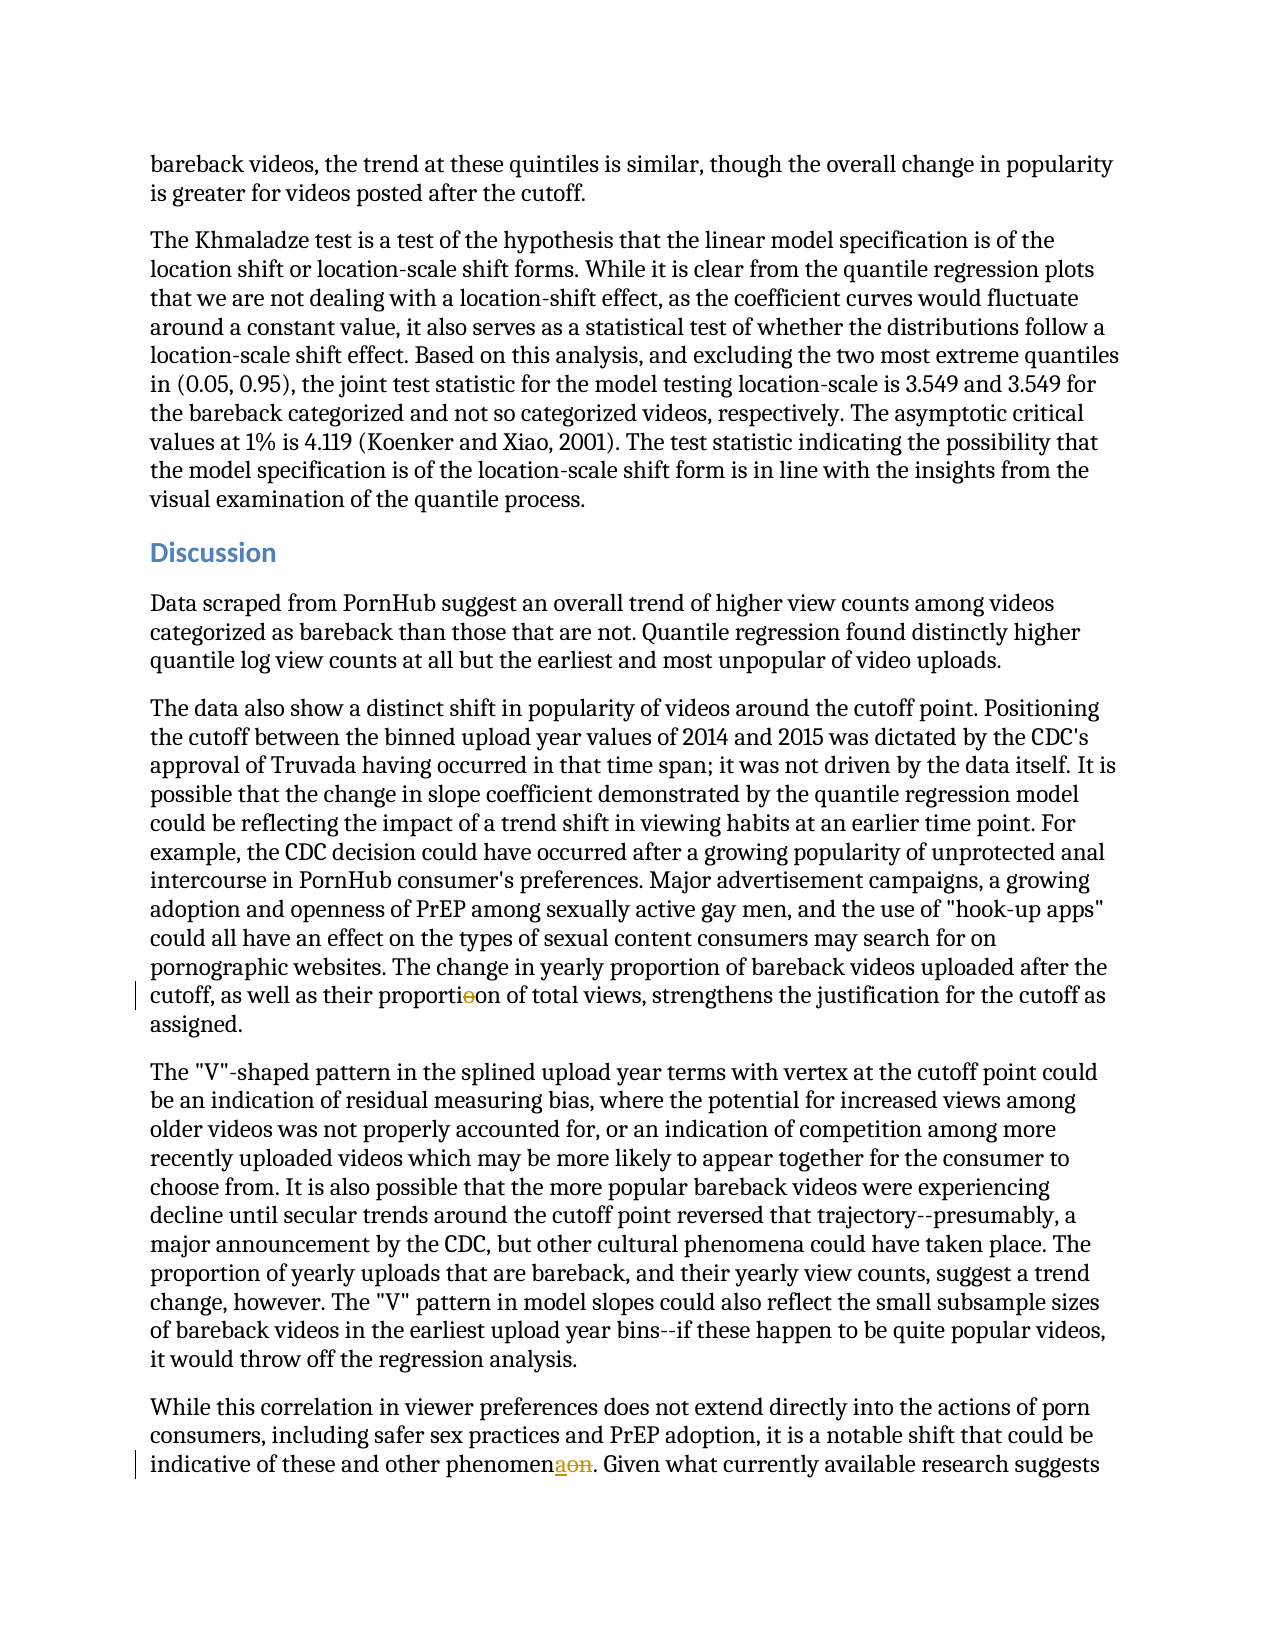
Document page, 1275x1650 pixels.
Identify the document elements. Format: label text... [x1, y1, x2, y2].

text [150, 1393, 1125, 1479]
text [150, 150, 1125, 207]
text The Khmaladze test is a test of the hypothesis that the linear model specification is of the location shift or location-scale shift forms. While it is clear from the quantile regression plots that we are not dealing with a location-shift effect, as the coefficient curves would fluctuate around a constant value, it also serves as a statistical test of whether the distributions follow a location-scale shift effect. Based on this analysis, and excluding the two most extreme quantiles in (0.05, 0.95), the joint test statistic for the model testing location-scale is 3.549 and 3.549 for the bareback categorized and not so categorized videos, respectively. The asymptotic critical values at 1% is 4.119 (Koenker and Xiao, 2001). The test statistic indicating the possibility that the model specification is of the location-scale shift form is in line with the insights from the visual examination of the quantile process. [150, 226, 1125, 514]
text The data also show a distinct shift in popularity of videos around the cutoff point. Positioning the cutoff between the binned upload year values of 2014 and 2015 was dictated by the CDC's approval of Truvada having occurred in that time span; it was not driven by the data itself. It is possible that the change in slope coefficient demonstrated by the quantile regression model could be reflecting the impact of a trend shift in viewing habits at an earlier time point. For example, the CDC decision could have occurred after a growing popularity of unprotected anal intercourse in PornHub consumer's preferences. Major advertisement campaigns, a growing adoption and openness of PrEP among sexually active gay men, and the use of "hook-up apps" could all have an effect on the types of sexual content consumers may search for on pornographic websites. The change in yearly proportion of bareback videos uploaded after the cutoff, as well as their proportion of total views, strengthens the justification for the cutoff as assigned. [150, 694, 1125, 1039]
text The "V"-shaped pattern in the splined upload year terms with vertex at the cutoff point could be an indication of residual measuring bias, where the potential for increased views among older videos was not properly accounted for, or an indication of competition among more recently uploaded videos which may be more likely to appear together for the consumer to choose from. It is also possible that the more popular bareback videos were experiencing decline until secular trends around the cutoff point reversed that trajectory--presumably, a major announcement by the CDC, but other cultural phenomena could have taken place. The proportion of yearly uploads that are bareback, and their yearly view counts, suggest a trend change, however. The "V" pattern in model slopes could also reflect the small subsample sizes of bareback videos in the earliest upload year bins--if these happen to be quite popular videos, it would throw off the regression analysis. [150, 1058, 1125, 1374]
subtitle Discussion [150, 534, 1125, 570]
text Data scraped from PornHub suggest an overall trend of higher view counts among videos categorized as bareback than those that are not. Quantile regression found distinctly higher quantile log view counts at all but the earliest and most unpopular of video uploads. [150, 589, 1125, 675]
